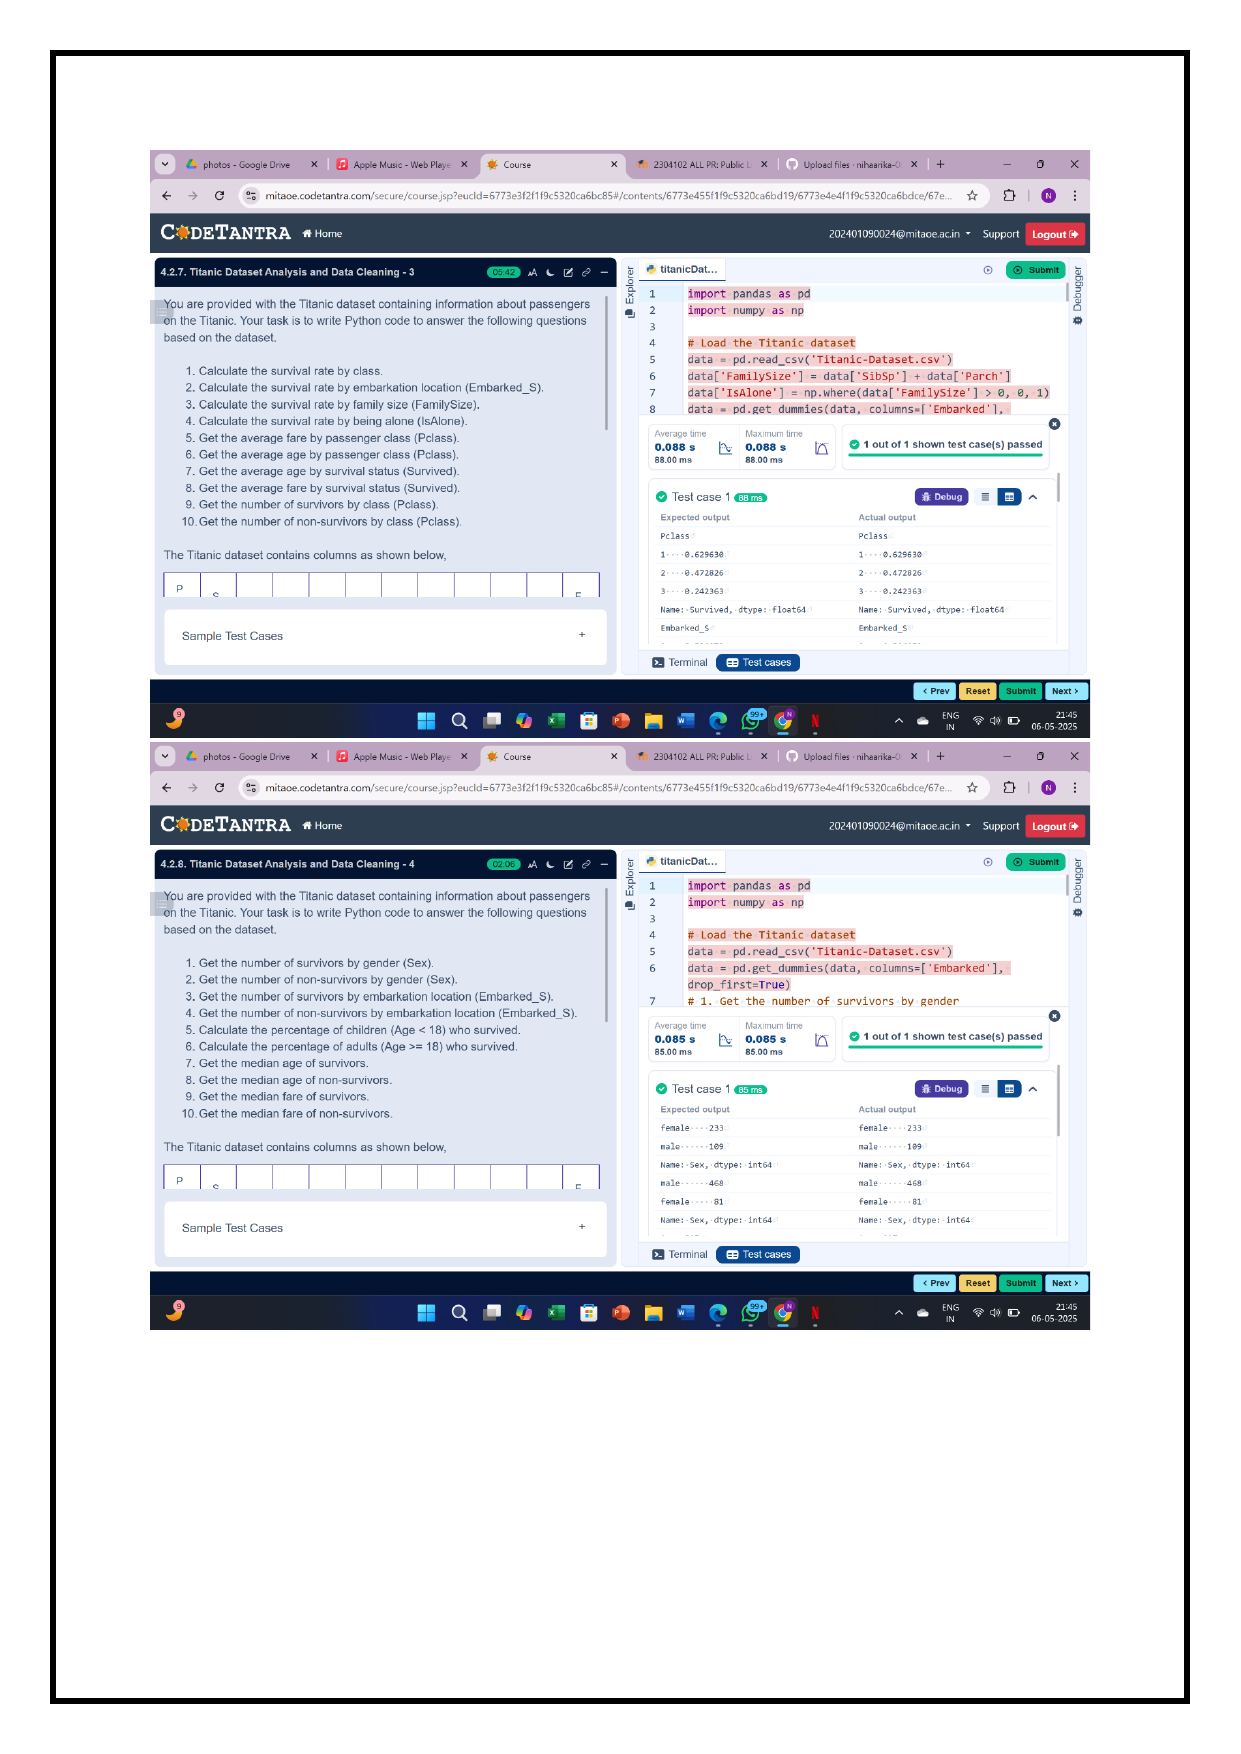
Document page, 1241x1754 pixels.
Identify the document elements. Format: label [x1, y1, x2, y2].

picture [150, 150, 1091, 738]
picture [150, 742, 1091, 1330]
